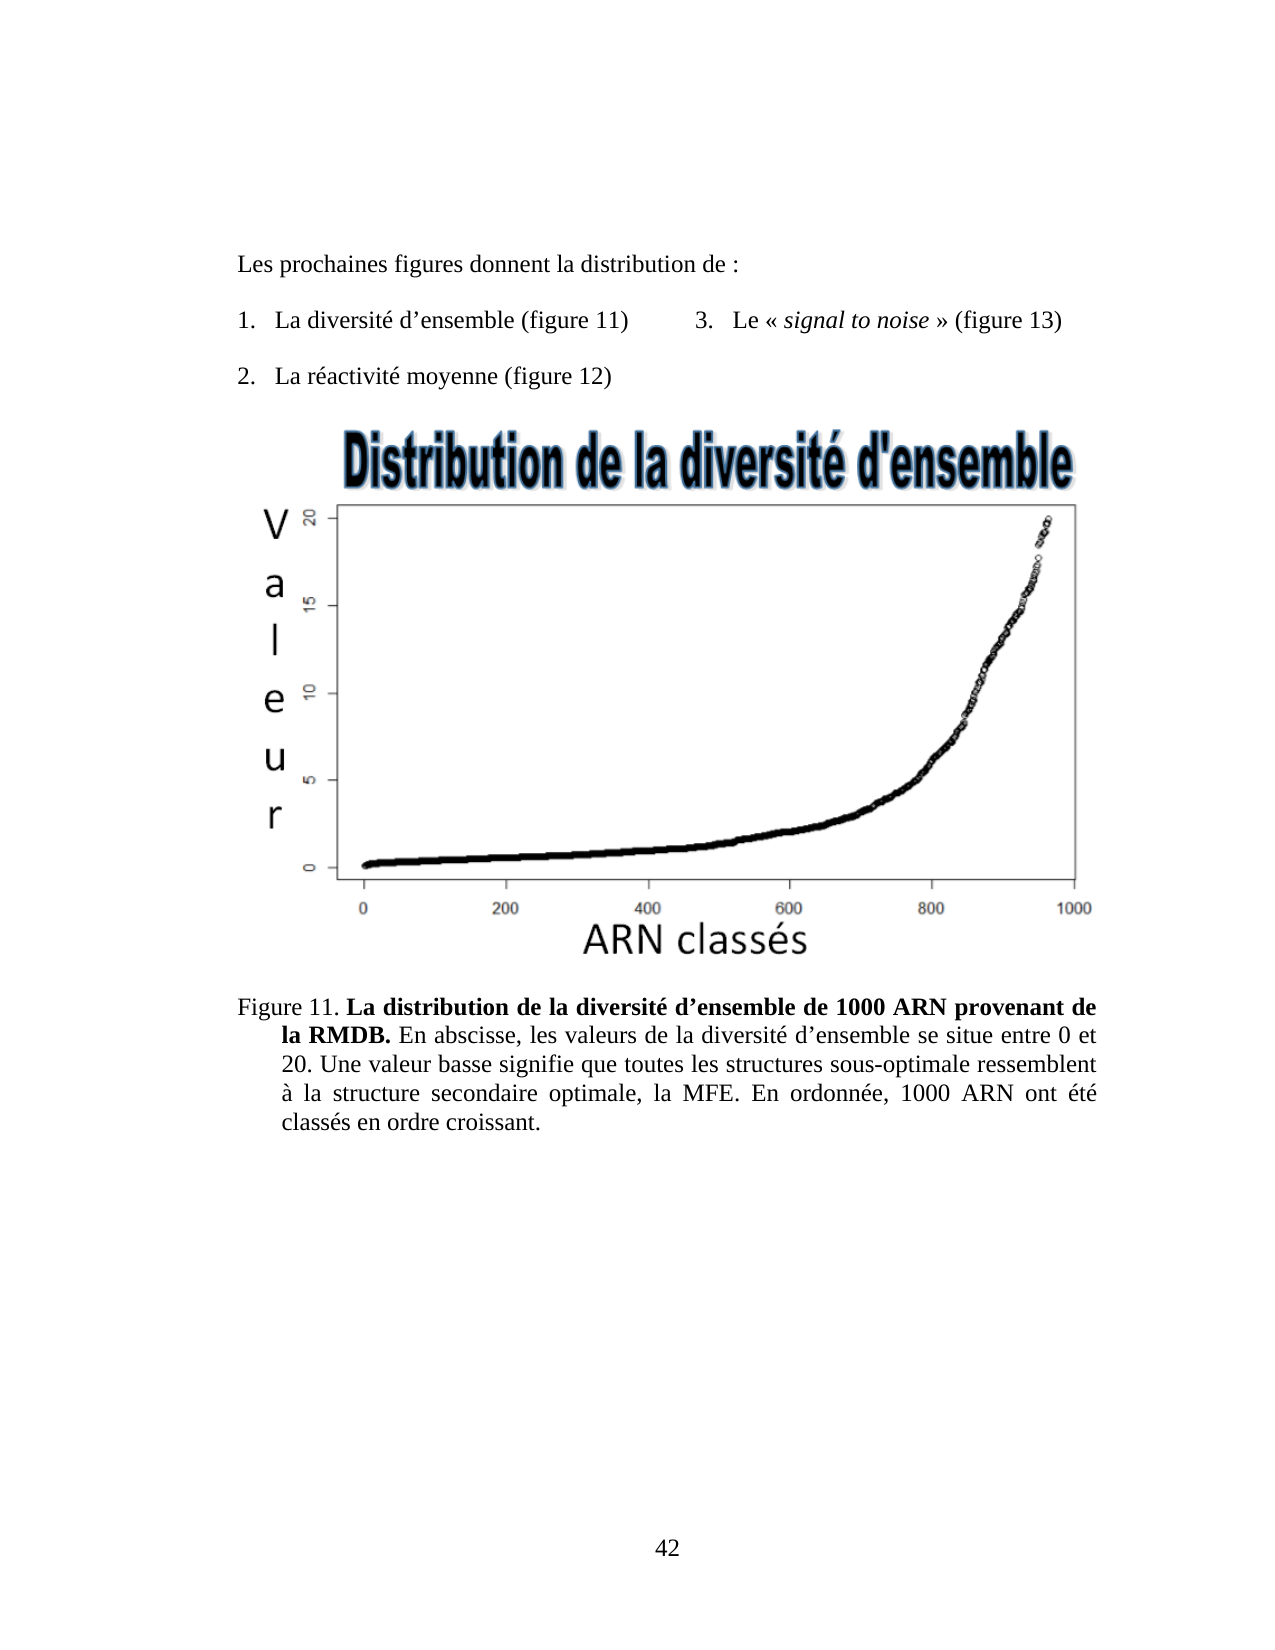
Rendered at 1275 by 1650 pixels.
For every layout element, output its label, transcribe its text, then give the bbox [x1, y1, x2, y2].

list Le « signal to noise » (figure 13) [695, 305, 1098, 334]
list La diversité d’ensemble (figure 11) [237, 305, 631, 334]
list La réactivité moyenne (figure 12) [237, 361, 631, 389]
text Les prochaines figures donnent la distribution de : [237, 249, 1098, 278]
text La distribution de la diversité d’ensemble de 1000 ARN provenant de la RMDB. En abscisse, les valeurs de la diversité d’ensemble se situe entre 0 et 20. Une valeur basse signifie que toutes les structures sous-optimale ressemblent à la structure secondaire optimale, la MFE. En ordonnée, 1000 ARN ont été classés en ordre croissant. [237, 992, 1098, 1136]
picture [237, 416, 1141, 965]
